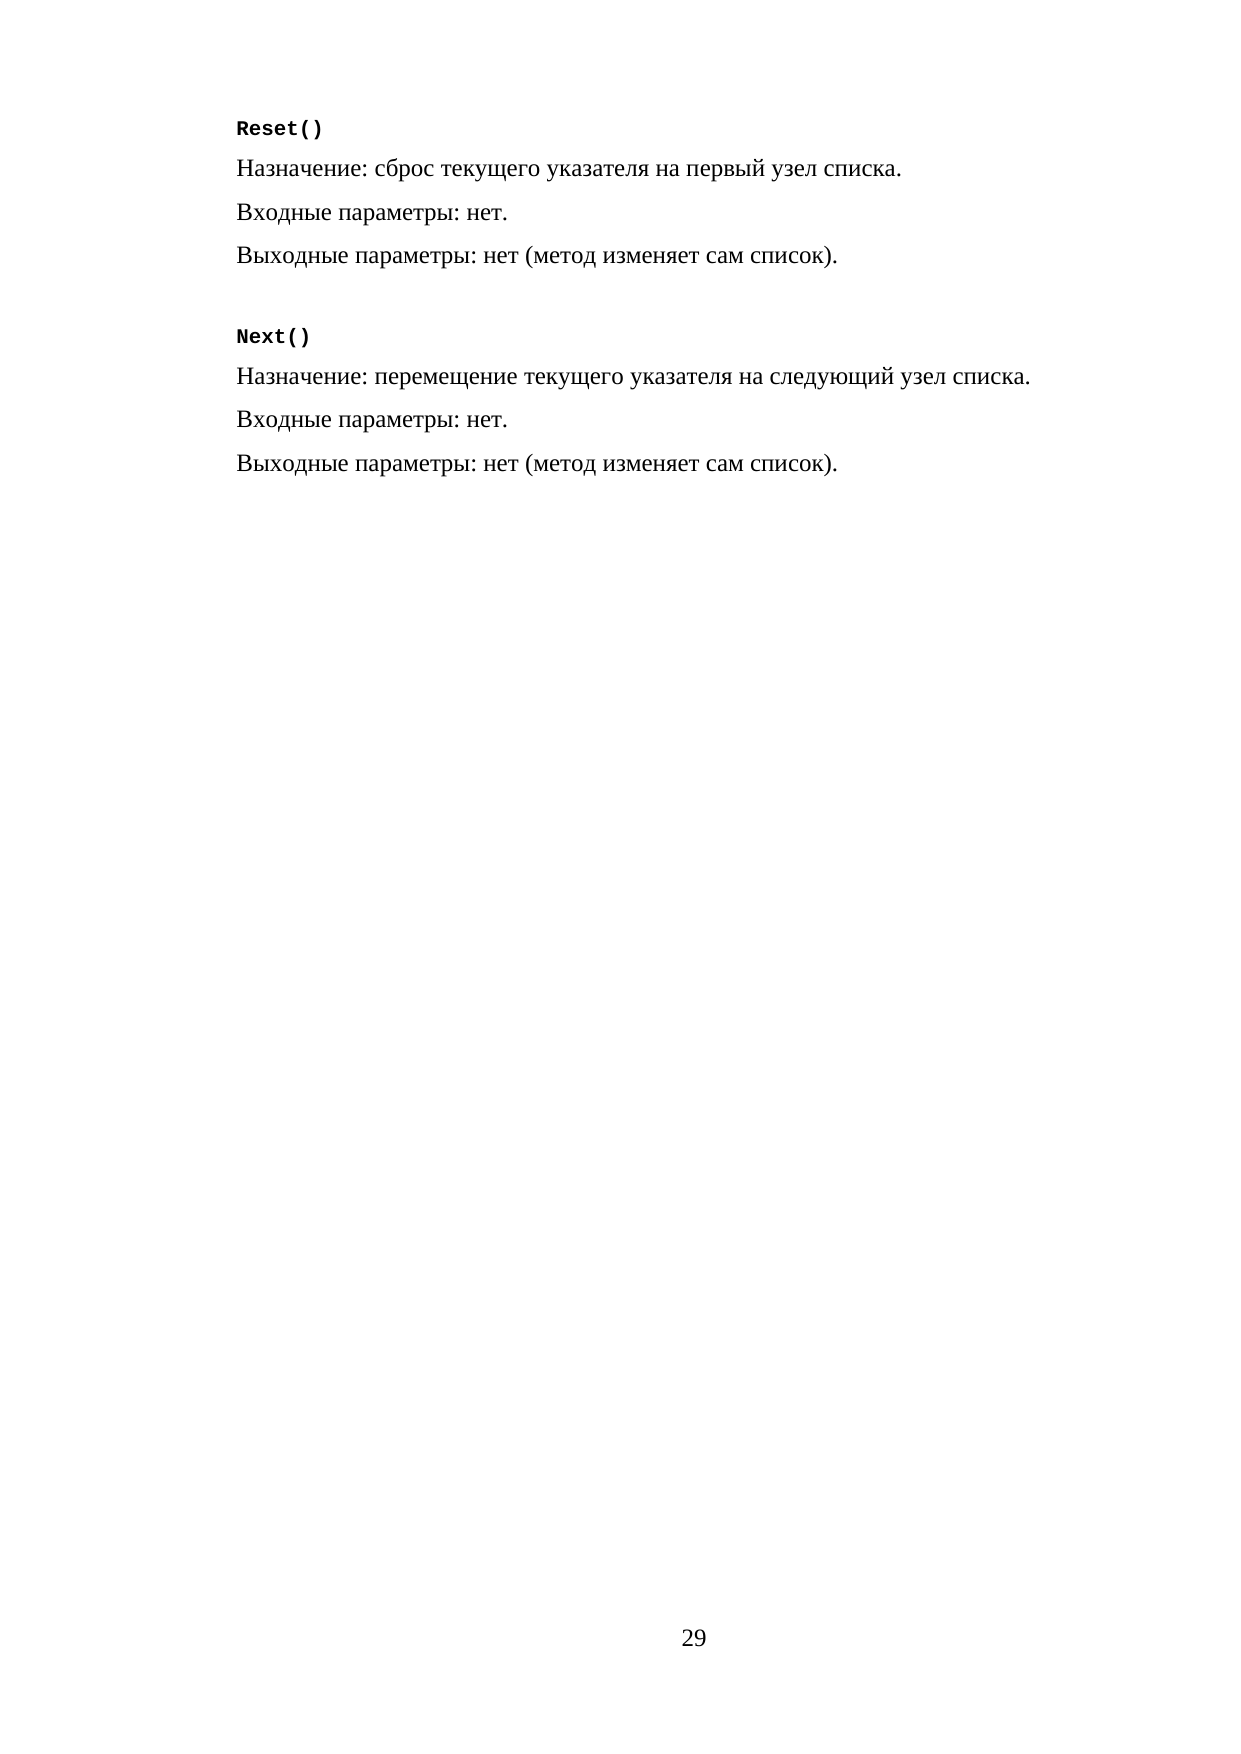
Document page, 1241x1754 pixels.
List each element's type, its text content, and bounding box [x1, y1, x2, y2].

text Выходные параметры: нет (метод изменяет сам список). [177, 448, 1152, 476]
text Входные параметры: нет. [177, 197, 1152, 225]
text Назначение: перемещение текущего указателя на следующий узел списка. [177, 361, 1152, 390]
text Назначение: сброс текущего указателя на первый узел списка. [177, 153, 1152, 182]
text Reset() [177, 118, 1152, 142]
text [177, 240, 1152, 268]
text Входные параметры: нет. [177, 404, 1152, 433]
text Next() [177, 326, 1152, 350]
